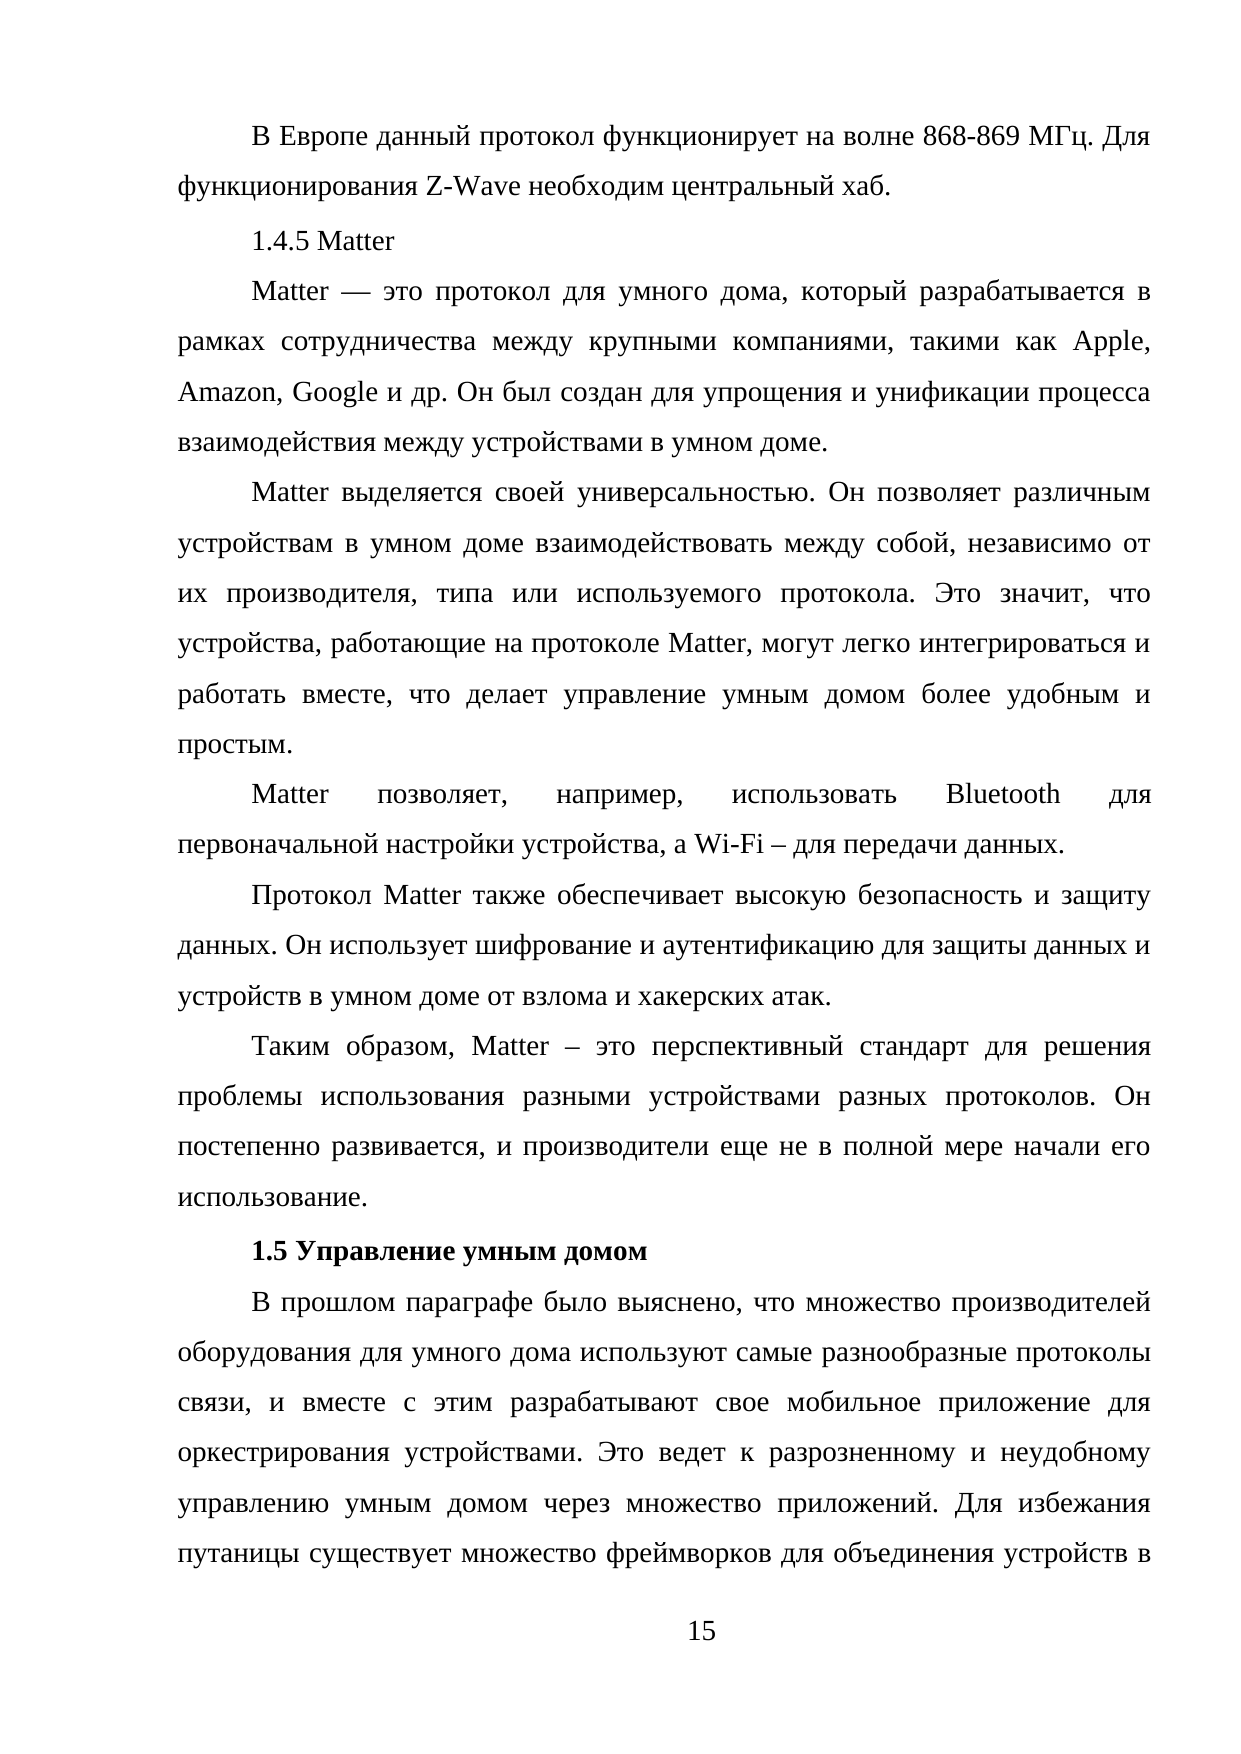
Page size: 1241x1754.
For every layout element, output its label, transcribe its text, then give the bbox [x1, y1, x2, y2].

text 1.5 Управление умным домом [177, 1233, 1152, 1267]
text Matter позволяет, например, использовать Bluetooth для первоначальной настройки устройства, а Wi-Fi – для передачи данных. [177, 776, 1152, 860]
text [177, 1284, 1152, 1569]
text Протокол Matter также обеспечивает высокую безопасность и защиту данных. Он использует шифрование и аутентификацию для защиты данных и устройств в умном доме от взлома и хакерских атак. [177, 877, 1152, 1011]
text Таким образом, Matter – это перспективный стандарт для решения проблемы использования разными устройствами разных протоколов. Он постепенно развивается, и производители еще не в полной мере начали его использование. [177, 1028, 1152, 1212]
text В Европе данный протокол функционирует на волне 868-869 МГц. Для функционирования Z-Wave необходим центральный хаб. [177, 118, 1152, 202]
text Matter выделяется своей универсальностью. Он позволяет различным устройствам в умном доме взаимодействовать между собой, независимо от их производителя, типа или используемого протокола. Это значит, что устройства, работающие на протоколе Matter, могут легко интегрироваться и работать вместе, что делает управление умным домом более удобным и простым. [177, 474, 1152, 759]
text Matter — это протокол для умного дома, который разрабатывается в рамках сотрудничества между крупными компаниями, такими как Apple, Amazon, Google и др. Он был создан для упрощения и унификации процесса взаимодействия между устройствами в умном доме. [177, 273, 1152, 458]
text 1.4.5 Matter [177, 223, 1152, 256]
